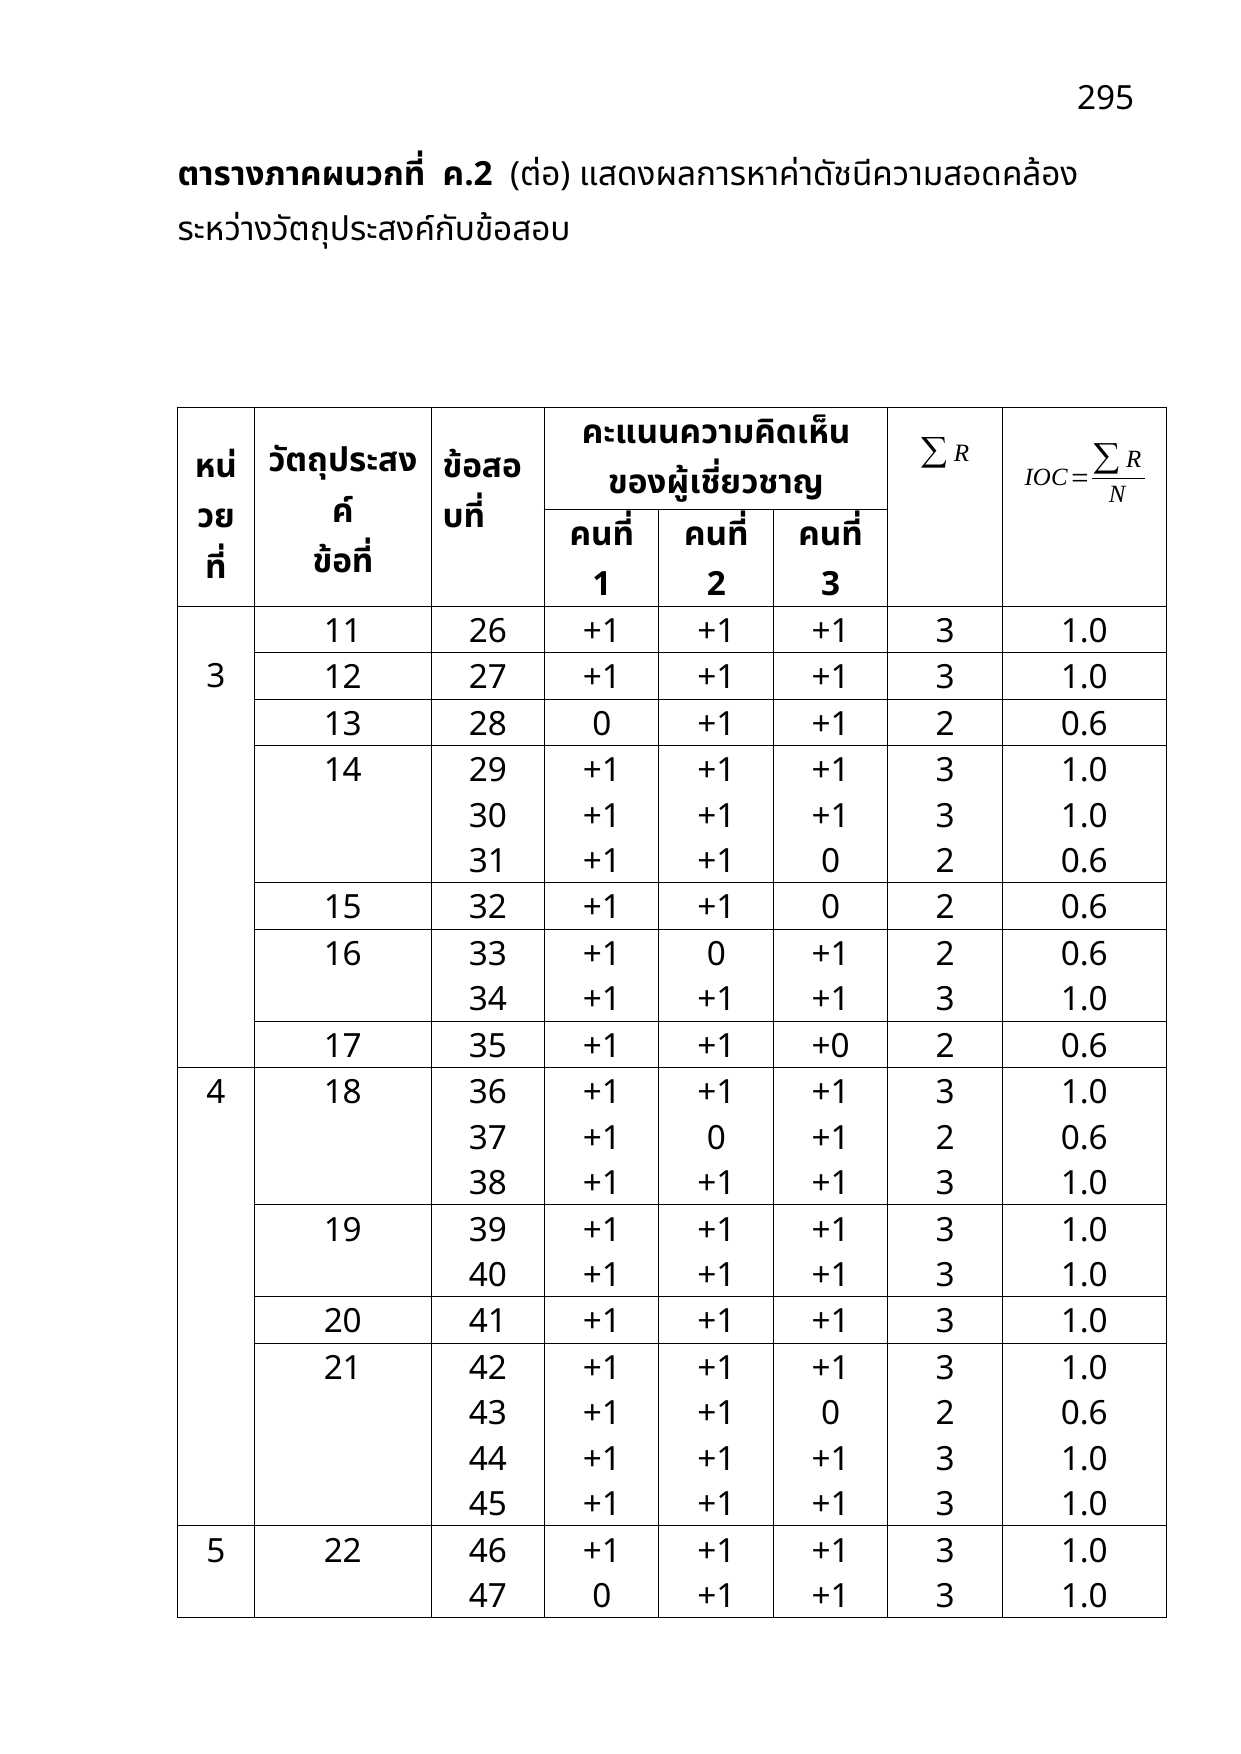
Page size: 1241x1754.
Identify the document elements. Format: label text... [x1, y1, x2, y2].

table_cell +1 [774, 700, 887, 745]
table_header ข้อสอบที่ [432, 408, 544, 606]
table_header [1003, 408, 1166, 606]
table_cell +1 +1 +1 0 +1 [774, 1526, 887, 1617]
table_cell คนที่ 1 [545, 510, 658, 606]
table_cell 2 [888, 700, 1002, 745]
table_cell 16 [255, 930, 431, 1021]
table_cell 46 47 48 49 50 [432, 1526, 544, 1617]
table_cell 2 3 [888, 930, 1002, 1021]
table_cell 39 40 [432, 1205, 544, 1296]
table_cell คนที่ 3 [774, 510, 887, 606]
table_cell +1 +1 [659, 1205, 773, 1296]
table_cell 3 2 3 3 [888, 1344, 1002, 1525]
table_cell 36 37 38 [432, 1068, 544, 1204]
table_cell +1 +1 [545, 930, 658, 1021]
table_cell +1 [545, 607, 658, 652]
table_cell 0 [774, 883, 887, 929]
table_cell +1 +1 [545, 1205, 658, 1296]
table_cell 11 [255, 607, 431, 652]
table_cell +1 +1 +1 [774, 1068, 887, 1204]
table_cell 0 [545, 700, 658, 745]
table_cell +1 [545, 1297, 658, 1343]
table_cell 3 3 [888, 1205, 1002, 1296]
table_cell 17 [255, 1022, 431, 1067]
table_header วัตถุประสงค์ ข้อที่ [255, 408, 431, 606]
table_cell 28 [432, 700, 544, 745]
table_cell 13 [255, 700, 431, 745]
table_cell 35 [432, 1022, 544, 1067]
table_cell 1.0 [1003, 607, 1166, 652]
table_cell 3 3 3 2 3 [888, 1526, 1002, 1617]
table_cell 27 [432, 653, 544, 698]
table_cell +1 +1 +1 +1 +1 [659, 1526, 773, 1617]
table_cell 15 [255, 883, 431, 929]
table_cell 0.6 1.0 [1003, 930, 1166, 1021]
table_cell +1 +1 +1 [545, 746, 658, 882]
table_cell +1 [659, 700, 773, 745]
table_cell +1 +1 0 [774, 746, 887, 882]
table_cell 3 3 2 [888, 746, 1002, 882]
table_cell 2 [888, 883, 1002, 929]
table_cell 0.6 [1003, 1022, 1166, 1067]
table_cell 26 [432, 607, 544, 652]
table_cell 33 34 [432, 930, 544, 1021]
table_cell +1 0 +1 +1 [774, 1344, 887, 1525]
table_cell 41 [432, 1297, 544, 1343]
table_cell 12 [255, 653, 431, 698]
table_cell 1.0 [1003, 653, 1166, 698]
table_cell 0 +1 [659, 930, 773, 1021]
table_cell +1 [545, 1022, 658, 1067]
table_cell +1 +1 [774, 1205, 887, 1296]
table_header คะแนนความคิดเห็นของผู้เชี่ยวชาญ [545, 408, 887, 509]
text ตารางภาคผนวกที่ ค.2 (ต่อ) แสดงผลการหาค่าดัชนีความสอดคล้องระหว่างวัตถุประสงค์กับข้อสอบ [177, 150, 1134, 255]
table_cell 3 [888, 653, 1002, 698]
table_cell 4 [178, 1068, 254, 1525]
table_cell คนที่ 2 [659, 510, 773, 606]
table_cell 5 [178, 1526, 254, 1617]
table_cell 22 [255, 1526, 431, 1617]
table_cell +1 [659, 653, 773, 698]
table_cell +1 [774, 653, 887, 698]
table_cell 20 [255, 1297, 431, 1343]
table_cell +1 [545, 883, 658, 929]
table_cell +1 [659, 883, 773, 929]
table_cell +1 0 +1 +1 +1 [545, 1526, 658, 1617]
table_cell 1.0 0.6 1.0 [1003, 1068, 1166, 1204]
table_cell +1 [659, 1297, 773, 1343]
table_cell 0.6 [1003, 700, 1166, 745]
table_cell +1 [774, 1297, 887, 1343]
table_header หน่วยที่ [178, 408, 254, 606]
table_cell +0 [774, 1022, 887, 1067]
table_cell +1 [545, 653, 658, 698]
table_cell 2 [888, 1022, 1002, 1067]
table_cell 42 43 44 45 [432, 1344, 544, 1525]
table_cell 3 [888, 607, 1002, 652]
table_cell 1.0 0.6 1.0 1.0 [1003, 1344, 1166, 1525]
table_cell 3 [888, 1297, 1002, 1343]
table_cell 14 [255, 746, 431, 882]
table_cell +1 +1 [774, 930, 887, 1021]
table_cell +1 +1 +1 [659, 746, 773, 882]
table_cell 1.0 1.0 0.6 [1003, 746, 1166, 882]
table_cell 1.0 [1003, 1297, 1166, 1343]
table_cell 0.6 [1003, 883, 1166, 929]
table_cell +1 [774, 607, 887, 652]
table_cell 1.0 1.0 1.0 0.6 1.0 [1003, 1526, 1166, 1617]
table_cell 19 [255, 1205, 431, 1296]
table_cell +1 [659, 1022, 773, 1067]
table_cell 3 2 3 [888, 1068, 1002, 1204]
table_header [888, 408, 1002, 606]
table_cell 32 [432, 883, 544, 929]
table_cell 3 [178, 607, 254, 1067]
table_cell +1 +1 +1 +1 [545, 1344, 658, 1525]
table_cell +1 +1 +1 [545, 1068, 658, 1204]
table_cell 1.0 1.0 [1003, 1205, 1166, 1296]
table_cell 18 [255, 1068, 431, 1204]
table_cell +1 [659, 607, 773, 652]
table_cell 21 [255, 1344, 431, 1525]
table_cell +1 +1 +1 +1 [659, 1344, 773, 1525]
table_cell +1 0 +1 [659, 1068, 773, 1204]
table_cell 29 30 31 [432, 746, 544, 882]
